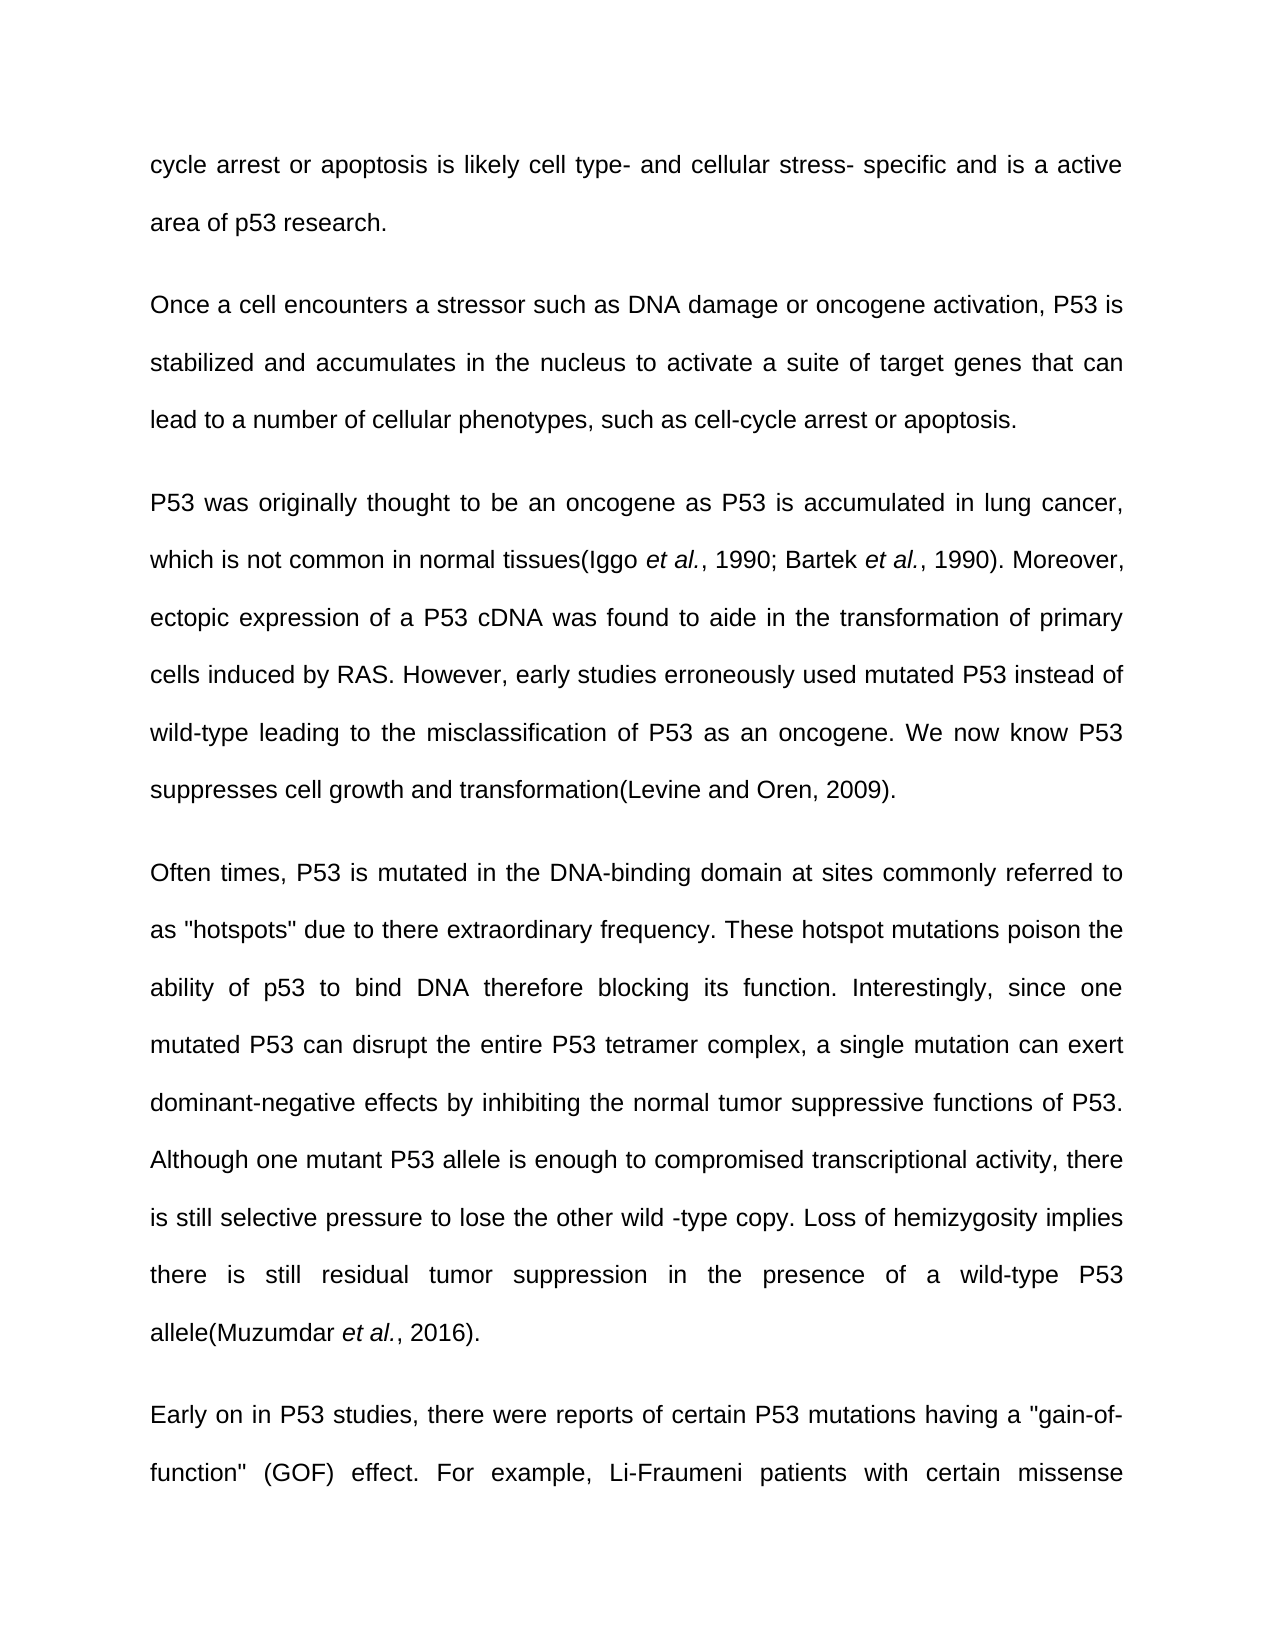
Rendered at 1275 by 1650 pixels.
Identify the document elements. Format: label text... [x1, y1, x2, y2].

text Once a cell encounters a stressor such as DNA damage or oncogene activation, P53 is stabilized and accumulates in the nucleus to activate a suite of target genes that can lead to a number of cellular phenotypes, such as cell-cycle arrest or apoptosis. [150, 290, 1125, 434]
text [150, 150, 1125, 236]
text P53 was originally thought to be an oncogene as P53 is accumulated in lung cancer, which is not common in normal tissues(Iggo et al., 1990; Bartek et al., 1990). Moreover, ectopic expression of a P53 cDNA was found to aide in the transformation of primary cells induced by RAS. However, early studies erroneously used mutated P53 instead of wild-type leading to the misclassification of P53 as an oncogene. We now know P53 suppresses cell growth and transformation(Levine and Oren, 2009). [150, 487, 1125, 804]
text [150, 1400, 1125, 1486]
text Often times, P53 is mutated in the DNA-binding domain at sites commonly referred to as "hotspots" due to there extraordinary frequency. These hotspot mutations poison the ability of p53 to bind DNA therefore blocking its function. Interestingly, since one mutated P53 can disrupt the entire P53 tetramer complex, a single mutation can exert dominant-negative effects by inhibiting the normal tumor suppressive functions of P53. Although one mutant P53 allele is enough to compromised transcriptional activity, there is still selective pressure to lose the other wild -type copy. Loss of hemizygosity implies there is still residual tumor suppression in the presence of a wild-type P53 allele(Muzumdar et al., 2016). [150, 857, 1125, 1346]
